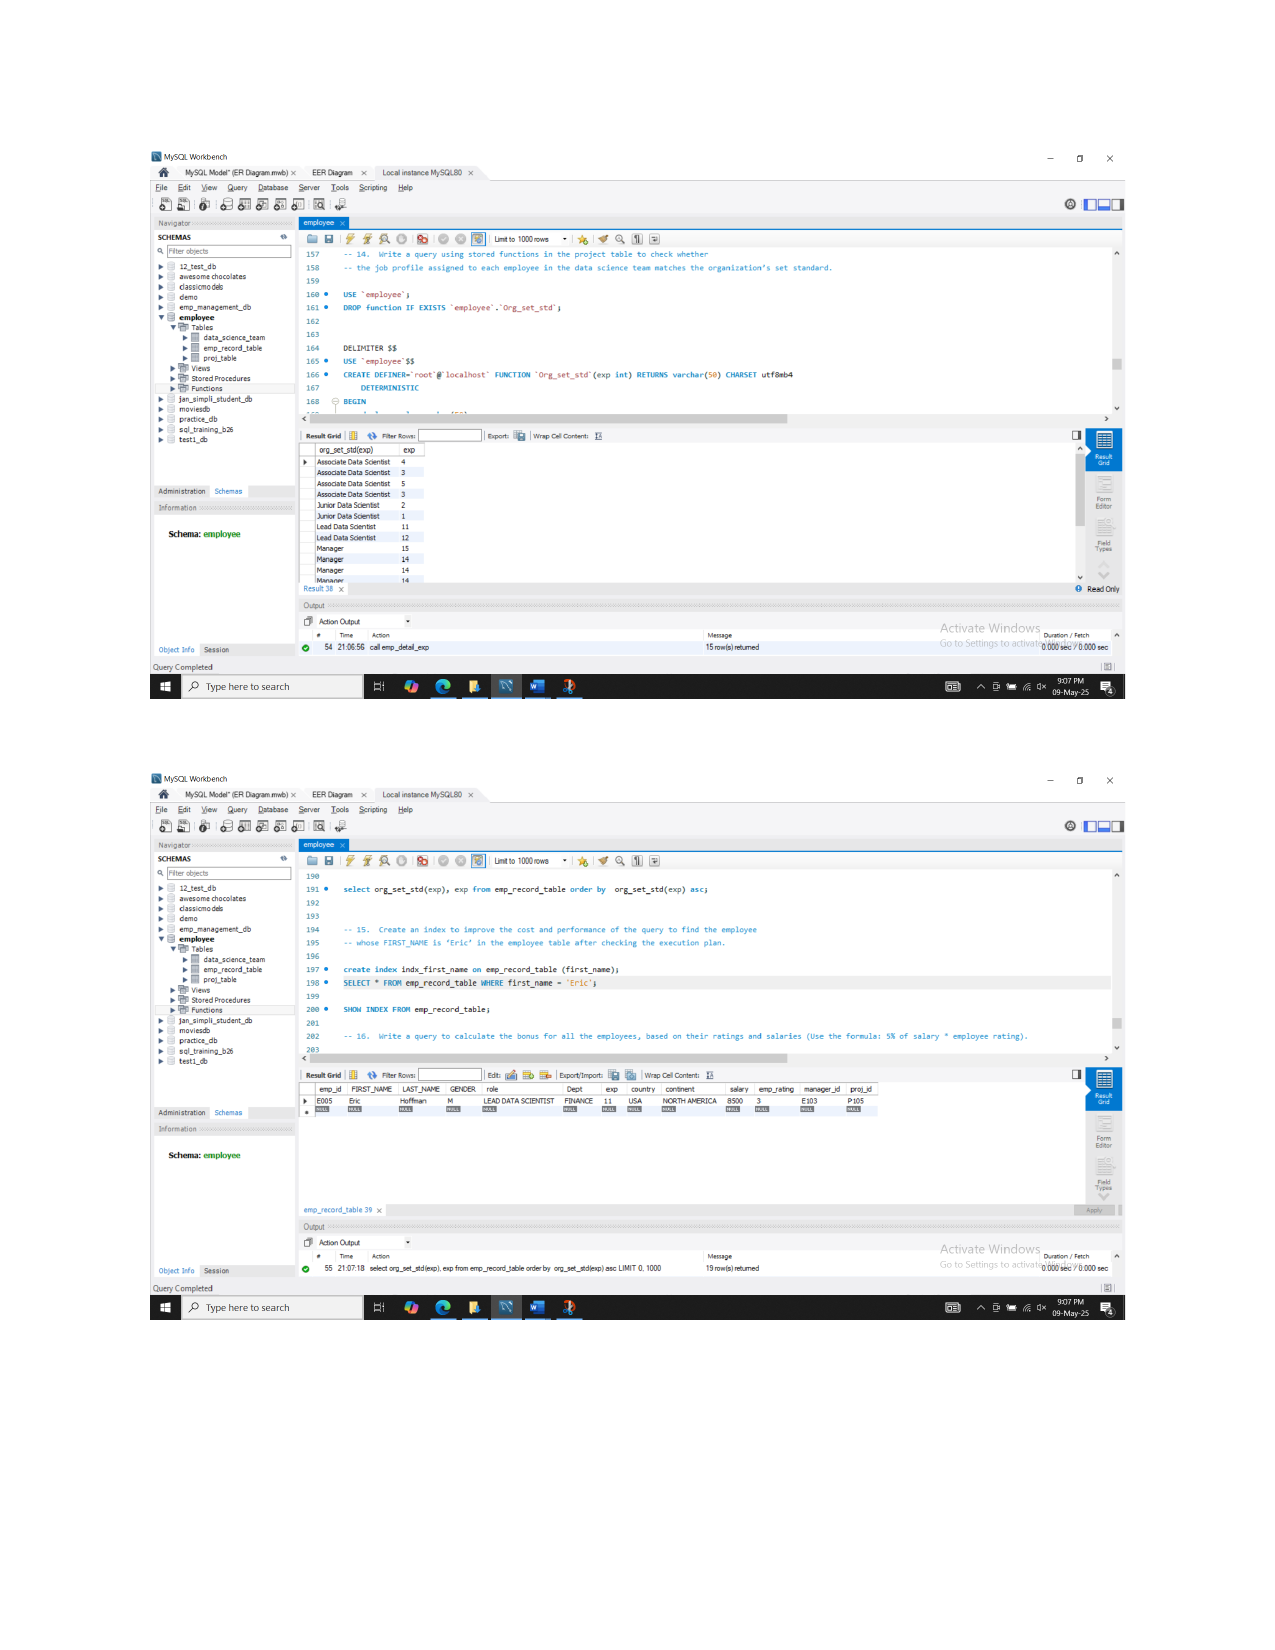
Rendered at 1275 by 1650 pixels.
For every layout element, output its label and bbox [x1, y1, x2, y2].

picture [150, 771, 1125, 1320]
picture [150, 150, 1125, 699]
